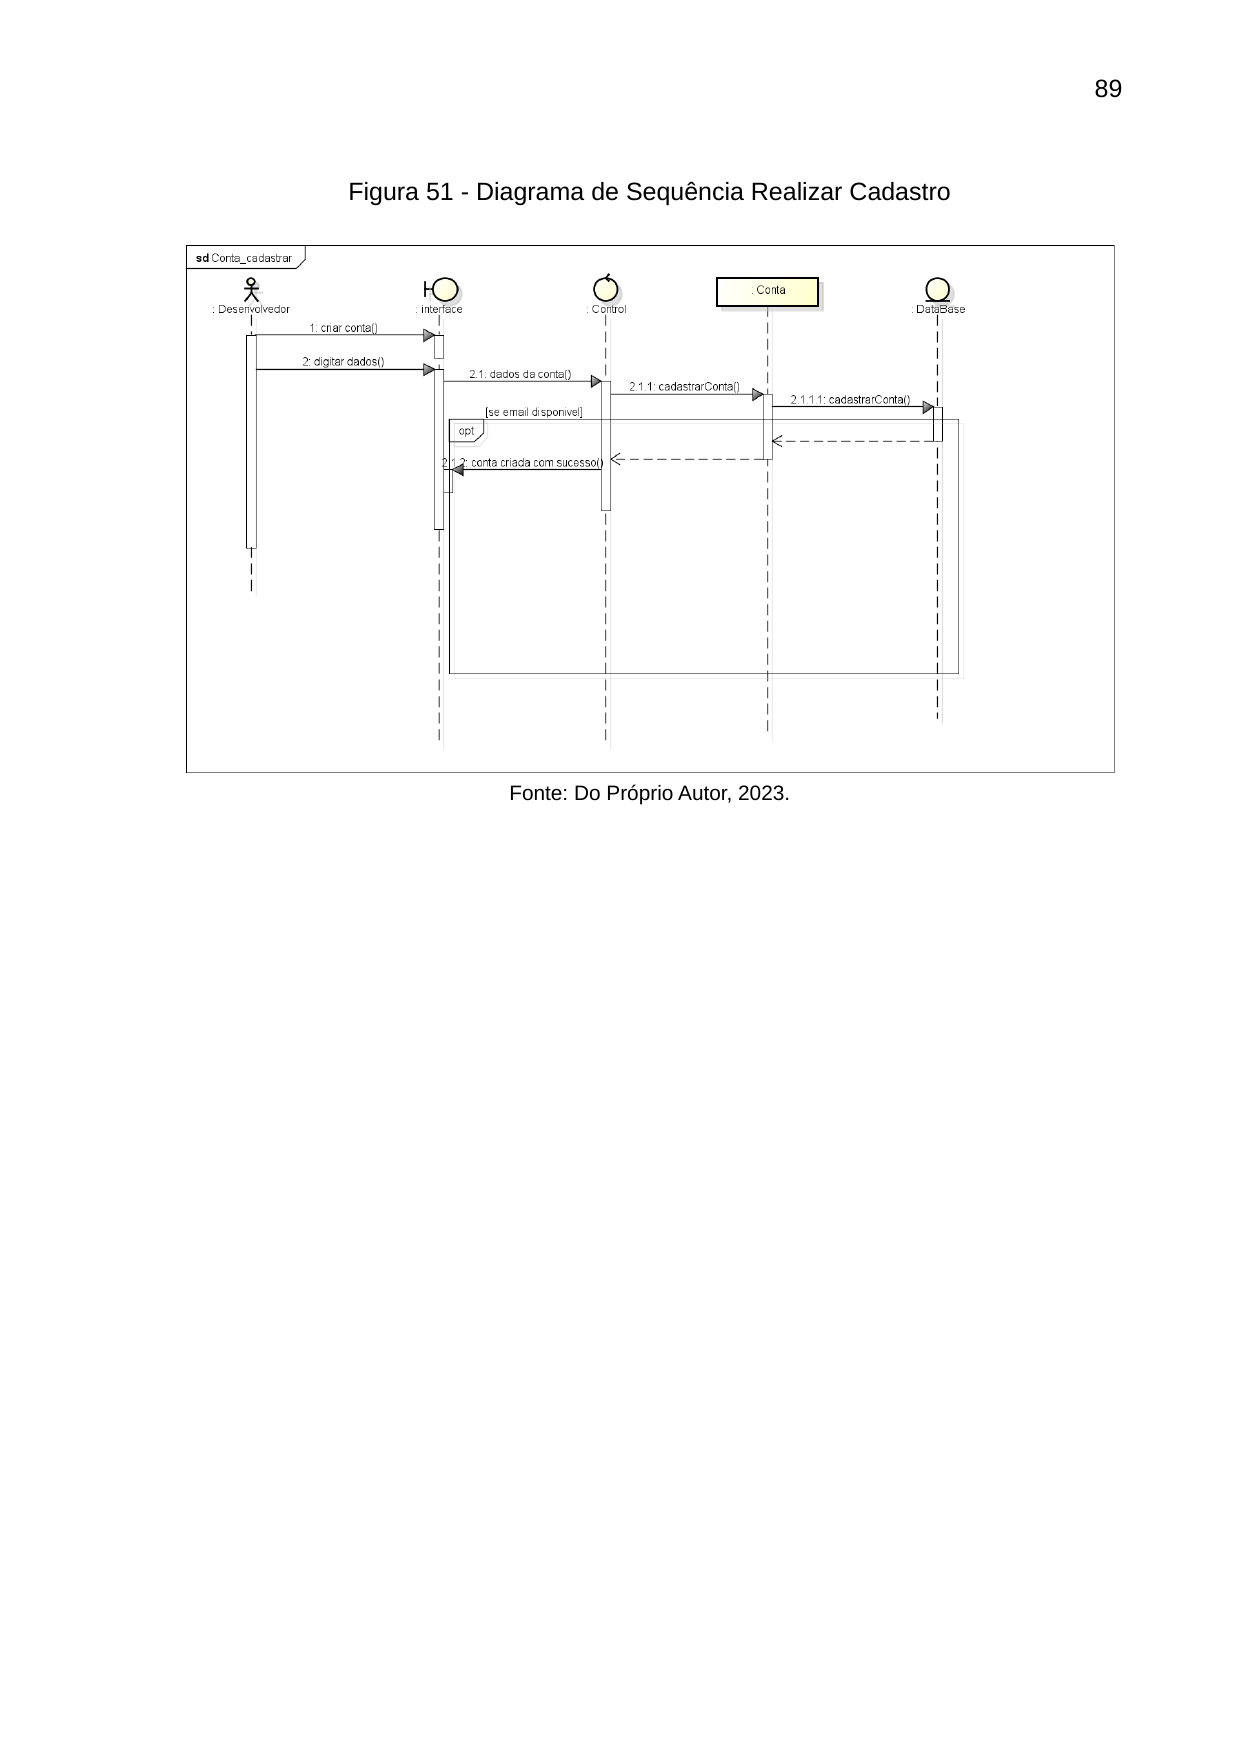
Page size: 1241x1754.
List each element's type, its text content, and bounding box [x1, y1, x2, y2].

picture [177, 237, 1123, 781]
text Figura 51 - Diagrama de Sequência Realizar Cadastro [177, 177, 1122, 206]
text Fonte: Do Próprio Autor, 2023. [177, 781, 1122, 804]
